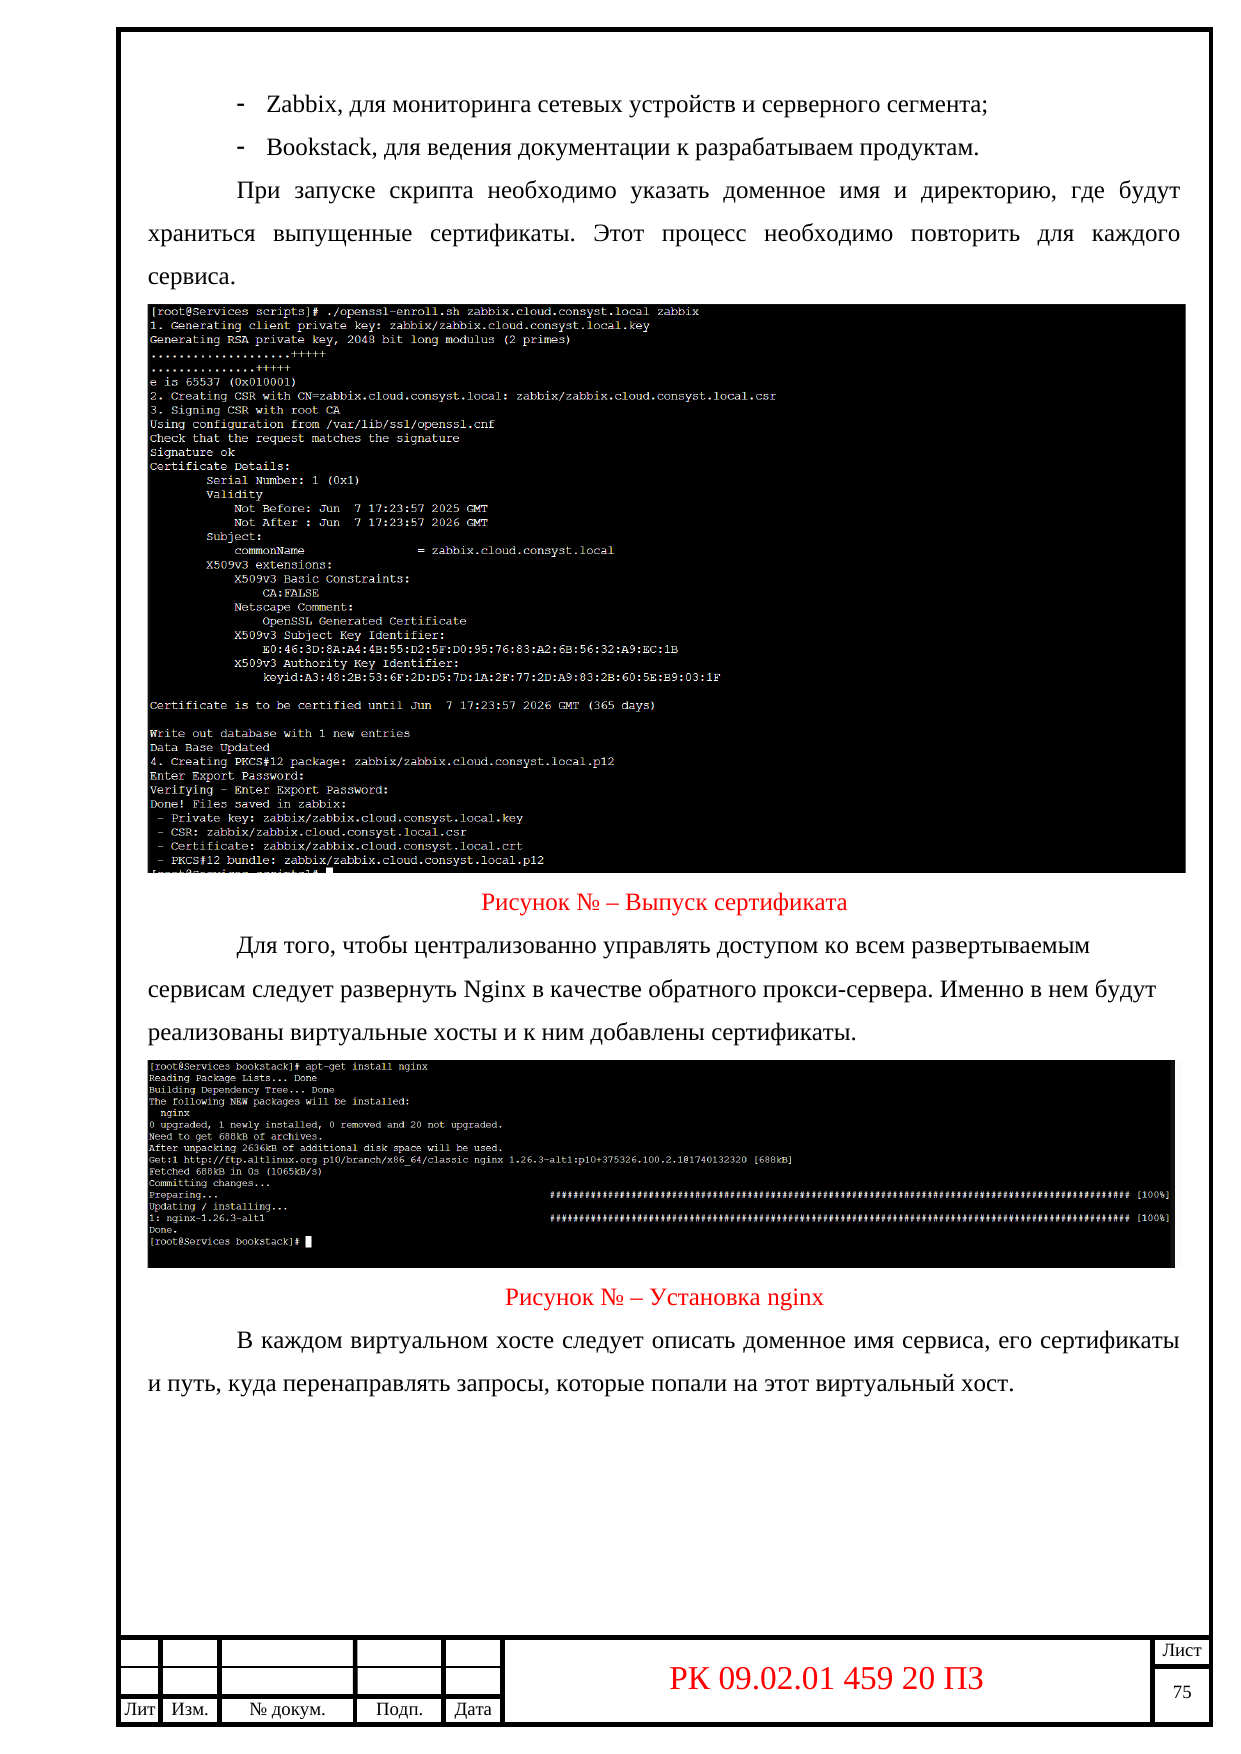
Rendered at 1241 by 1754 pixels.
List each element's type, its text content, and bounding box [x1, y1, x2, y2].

list Bookstack, для ведения документации к разрабатываем продуктам. [148, 132, 1181, 161]
text Рисунок № – Выпуск сертификата [148, 887, 1181, 916]
list Zabbix, для мониторинга сетевых устройств и серверного сегмента; [148, 89, 1181, 117]
text Для того, чтобы централизованно управлять доступом ко всем развертываемым сервисам следует развернуть Nginx в качестве обратного прокси-сервера. Именно в нем будут реализованы виртуальные хосты и к ним добавлены сертификаты. [148, 931, 1181, 1046]
picture [147, 1060, 1182, 1268]
picture [147, 304, 1186, 873]
text Рисунок № – Установка nginx [148, 1282, 1181, 1311]
text При запуске скрипта необходимо указать доменное имя и директорию, где будут храниться выпущенные сертификаты. Этот процесс необходимо повторить для каждого сервиса. [148, 175, 1181, 290]
text В каждом виртуальном хосте следует описать доменное имя сервиса, его сертификаты и путь, куда перенаправлять запросы, которые попали на этот виртуальный хост. [148, 1325, 1181, 1397]
